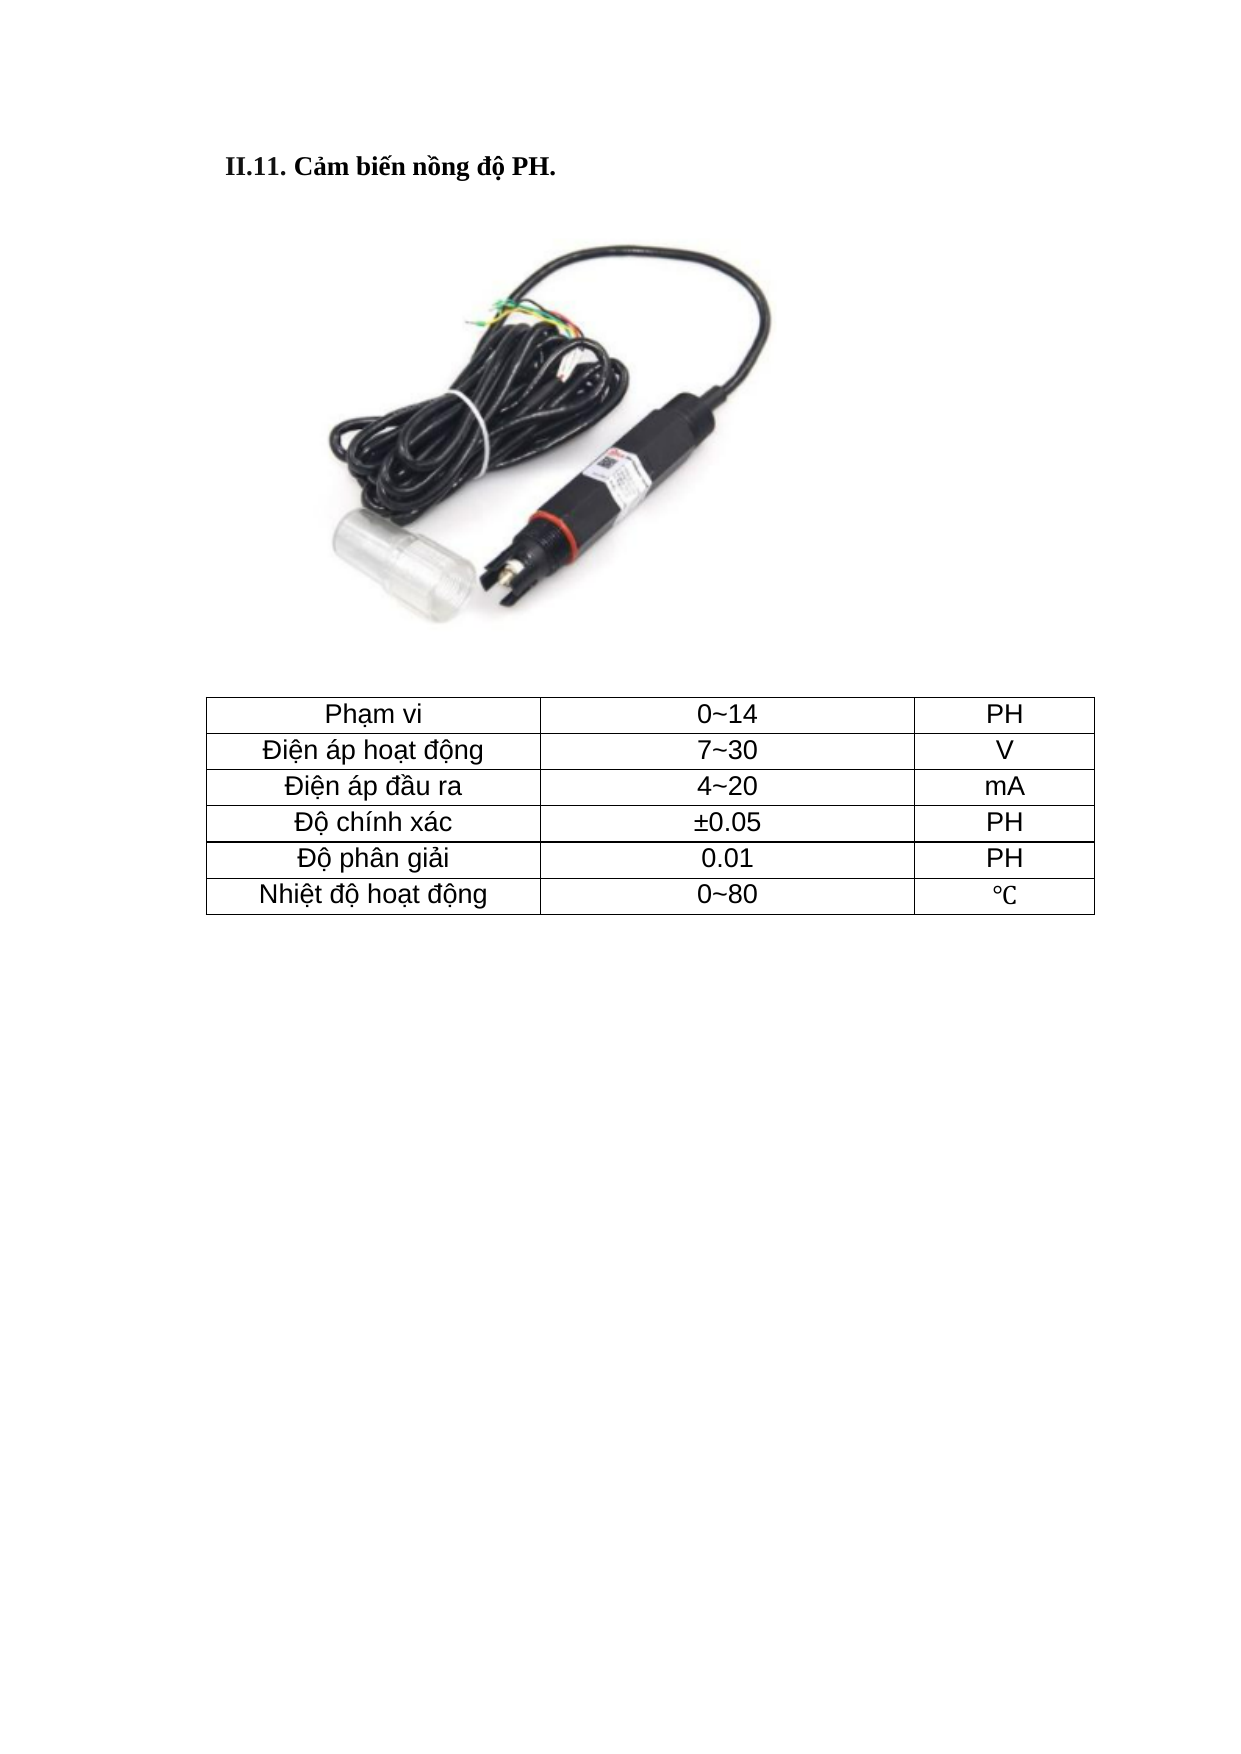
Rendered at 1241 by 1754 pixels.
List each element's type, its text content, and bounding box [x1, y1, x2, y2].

table_cell 0.01 [541, 843, 914, 877]
table_header 0~14 [541, 698, 914, 733]
table_cell Điện áp đầu ra [207, 770, 540, 805]
table_cell PH [915, 806, 1094, 841]
picture [225, 181, 816, 653]
table_cell V [915, 734, 1094, 769]
table_cell 0~80 [541, 879, 914, 914]
table_cell ±0.05 [541, 806, 914, 841]
text II.11. Cảm biến nồng độ PH. [225, 150, 1090, 181]
table_cell ℃ [915, 879, 1094, 914]
table_cell Độ phân giải [207, 843, 540, 877]
table_cell mA [915, 770, 1094, 805]
table_cell Độ chính xác [207, 806, 540, 841]
table_header PH [915, 698, 1094, 733]
table_cell 4~20 [541, 770, 914, 805]
table_cell PH [915, 843, 1094, 877]
table_cell Điện áp hoạt động [207, 734, 540, 769]
table_header Phạm vi [207, 698, 540, 733]
table_cell 7~30 [541, 734, 914, 769]
table_cell Nhiệt độ hoạt động [207, 879, 540, 914]
